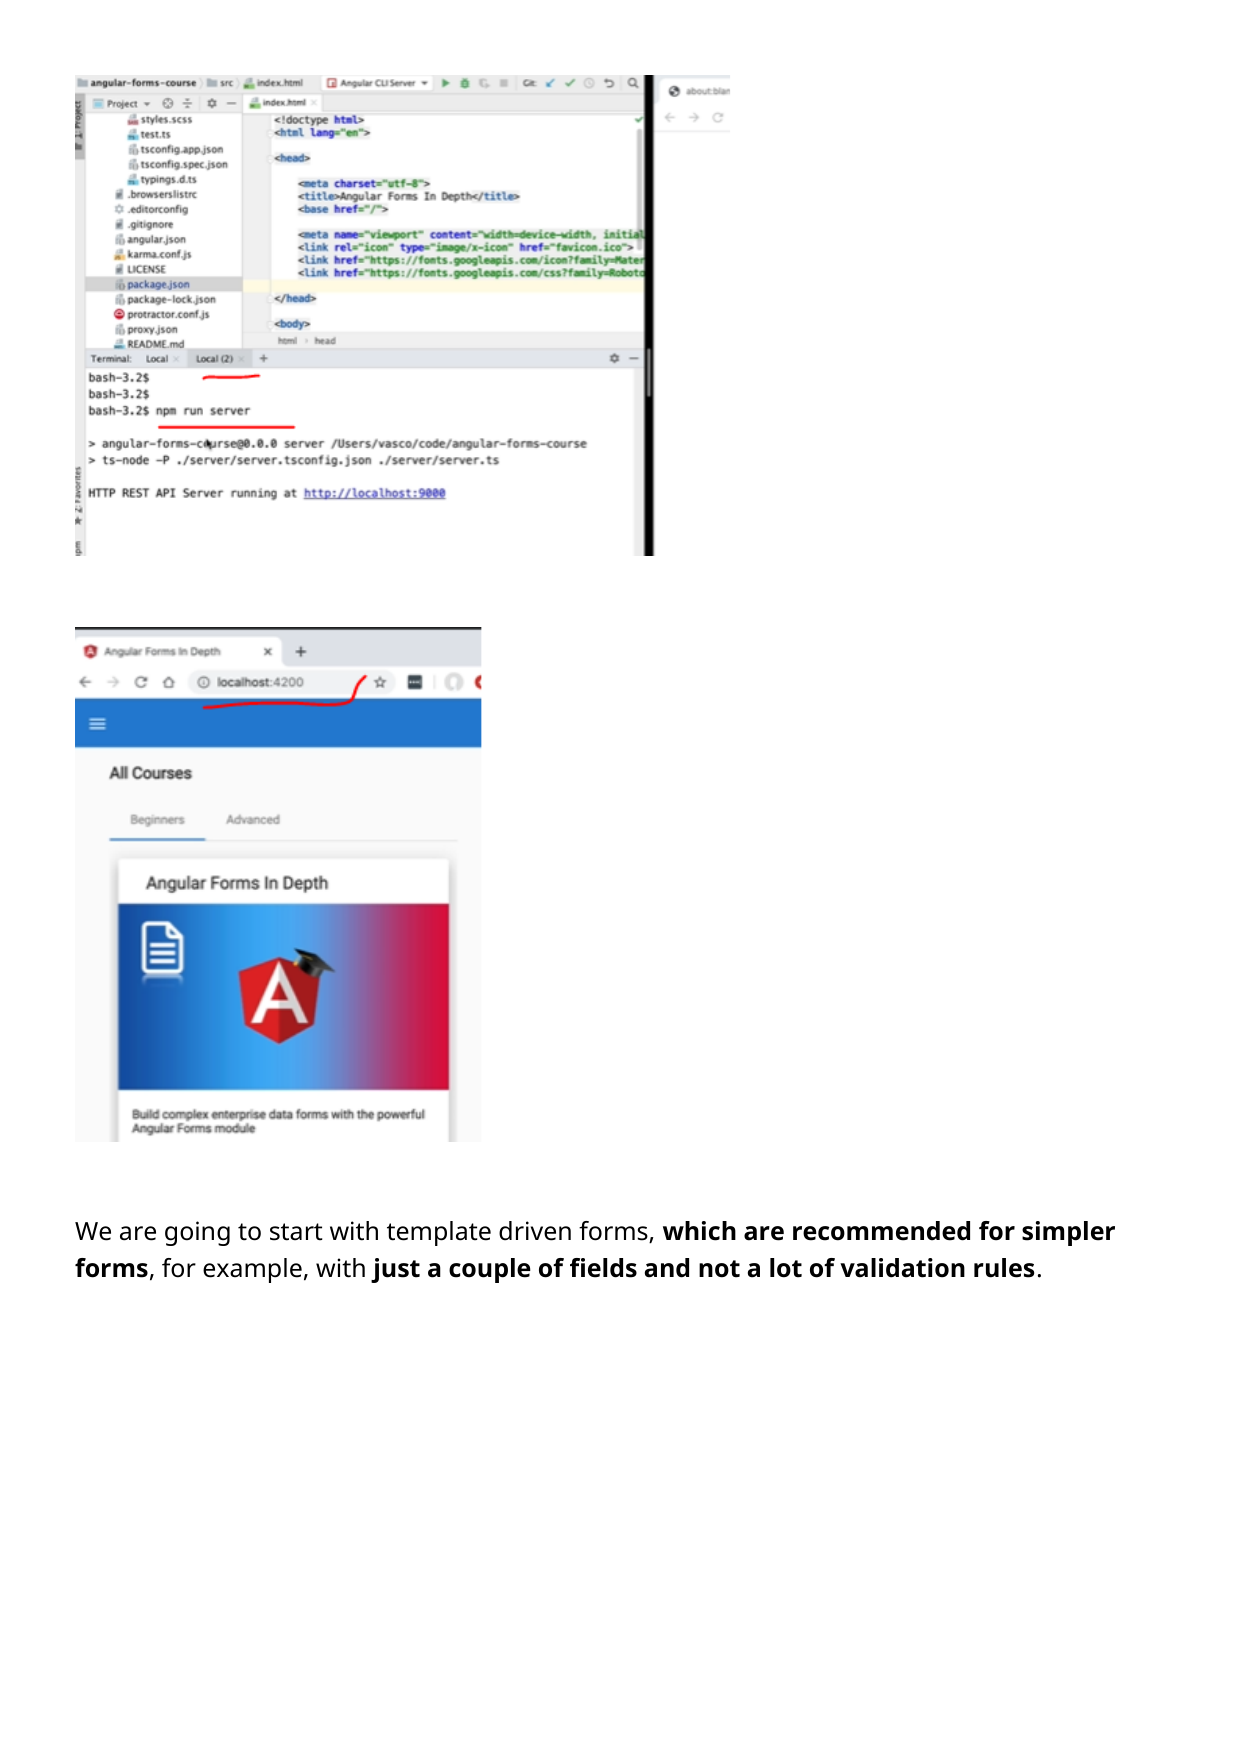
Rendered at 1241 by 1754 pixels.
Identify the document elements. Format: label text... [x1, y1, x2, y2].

text We are going to start with template driven forms, which are recommended for simpler forms, for example, with just a couple of fields and not a lot of validation rules. [75, 1214, 1165, 1285]
picture [75, 627, 482, 1142]
picture [75, 75, 731, 556]
